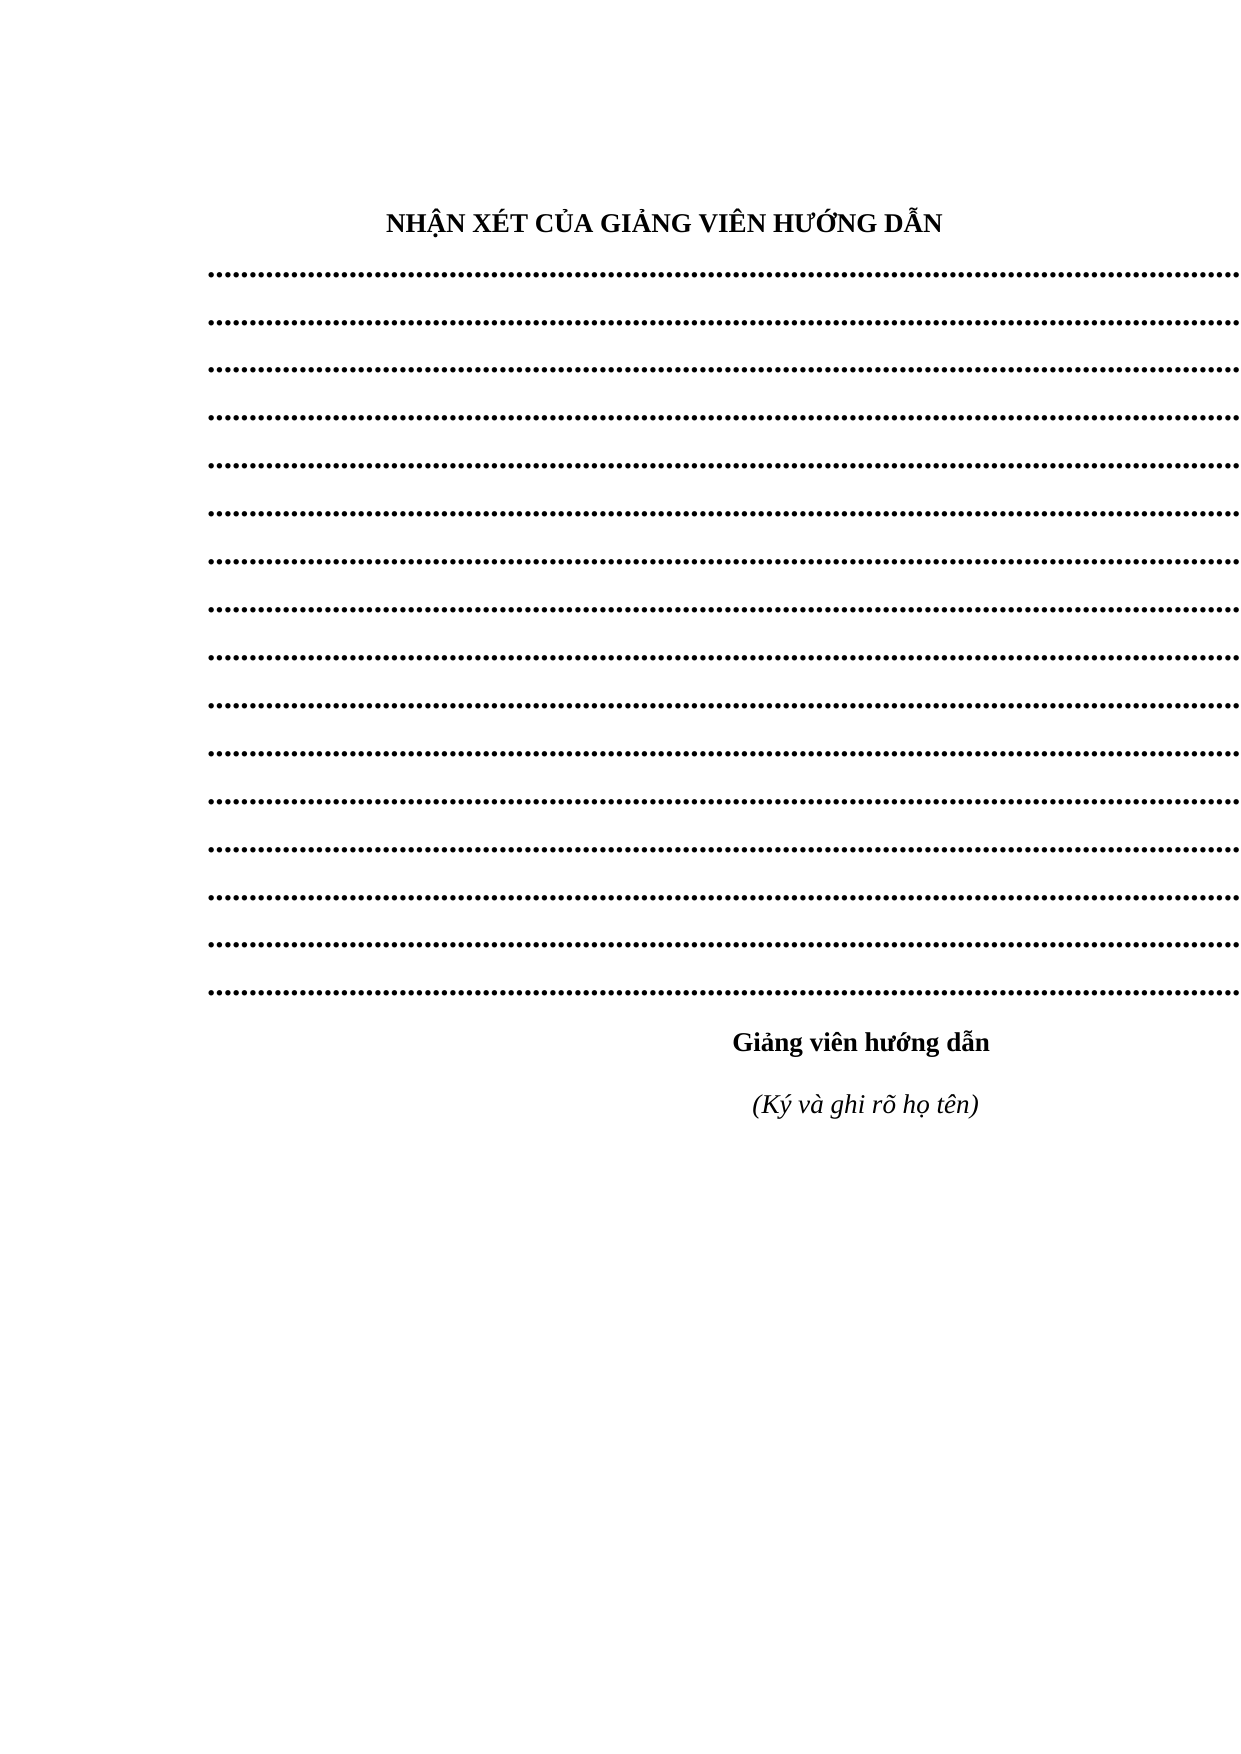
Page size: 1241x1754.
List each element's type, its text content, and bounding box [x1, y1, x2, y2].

text NHẬN XÉT CỦA GIẢNG VIÊN HƯỚNG DẪN [207, 207, 1122, 238]
text Giảng viên hướng dẫn [732, 1027, 1122, 1058]
text (Ký và ghi rõ họ tên) [207, 1088, 1122, 1119]
